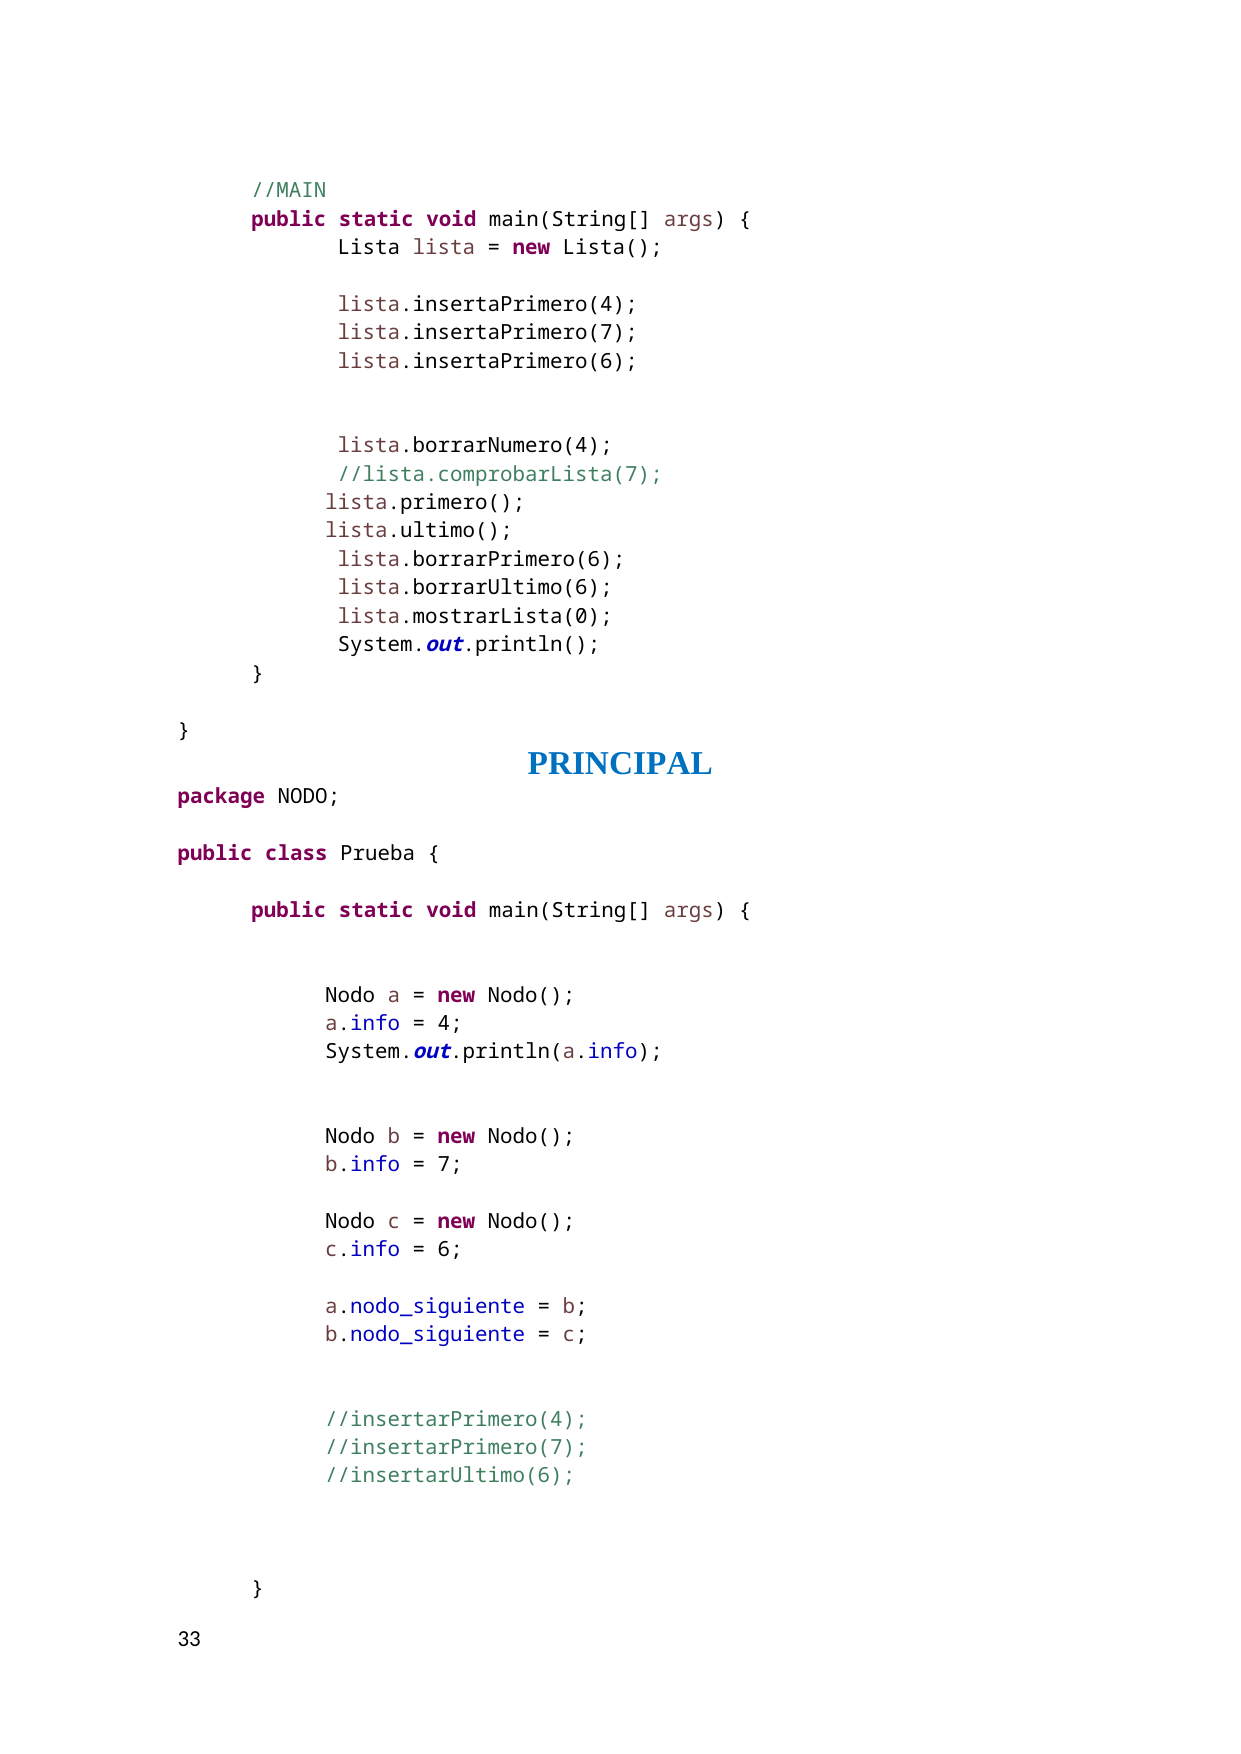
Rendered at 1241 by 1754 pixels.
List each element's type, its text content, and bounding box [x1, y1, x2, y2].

text lista.borrarPrimero(6); [177, 544, 1063, 572]
text //lista.comprobarLista(7); [177, 459, 1063, 487]
text lista.ultimo(); [177, 516, 1063, 544]
text System.out.println(a.info); [177, 1037, 1063, 1065]
text b.info = 7; [177, 1149, 1063, 1178]
text a.nodo_siguiente = b; [177, 1291, 1063, 1319]
text Nodo c = new Nodo(); [177, 1206, 1063, 1234]
text PRINCIPAL [177, 743, 1063, 781]
text //insertarUltimo(6); [177, 1461, 1063, 1489]
text public static void main(String[] args) { [177, 204, 1063, 232]
text //MAIN [177, 176, 1063, 204]
text lista.insertaPrimero(7); [177, 317, 1063, 346]
text a.info = 4; [177, 1008, 1063, 1037]
text Lista lista = new Lista(); [177, 232, 1063, 261]
text package NODO; [177, 781, 1063, 810]
text //insertarPrimero(7); [177, 1432, 1063, 1461]
text lista.borrarNumero(4); [177, 430, 1063, 459]
text Nodo a = new Nodo(); [177, 980, 1063, 1008]
text lista.mostrarLista(0); [177, 601, 1063, 629]
text public static void main(String[] args) { [177, 895, 1063, 924]
text //insertarPrimero(4); [177, 1404, 1063, 1432]
text lista.insertaPrimero(4); [177, 289, 1063, 317]
text } [177, 1573, 1063, 1602]
text public class Prueba { [177, 838, 1063, 867]
text b.nodo_siguiente = c; [177, 1319, 1063, 1348]
text c.info = 6; [177, 1234, 1063, 1263]
text lista.primero(); [177, 487, 1063, 516]
text lista.borrarUltimo(6); [177, 572, 1063, 601]
text lista.insertaPrimero(6); [177, 346, 1063, 374]
text } [177, 658, 1063, 686]
text System.out.println(); [177, 629, 1063, 658]
text } [177, 715, 1063, 743]
text Nodo b = new Nodo(); [177, 1121, 1063, 1149]
